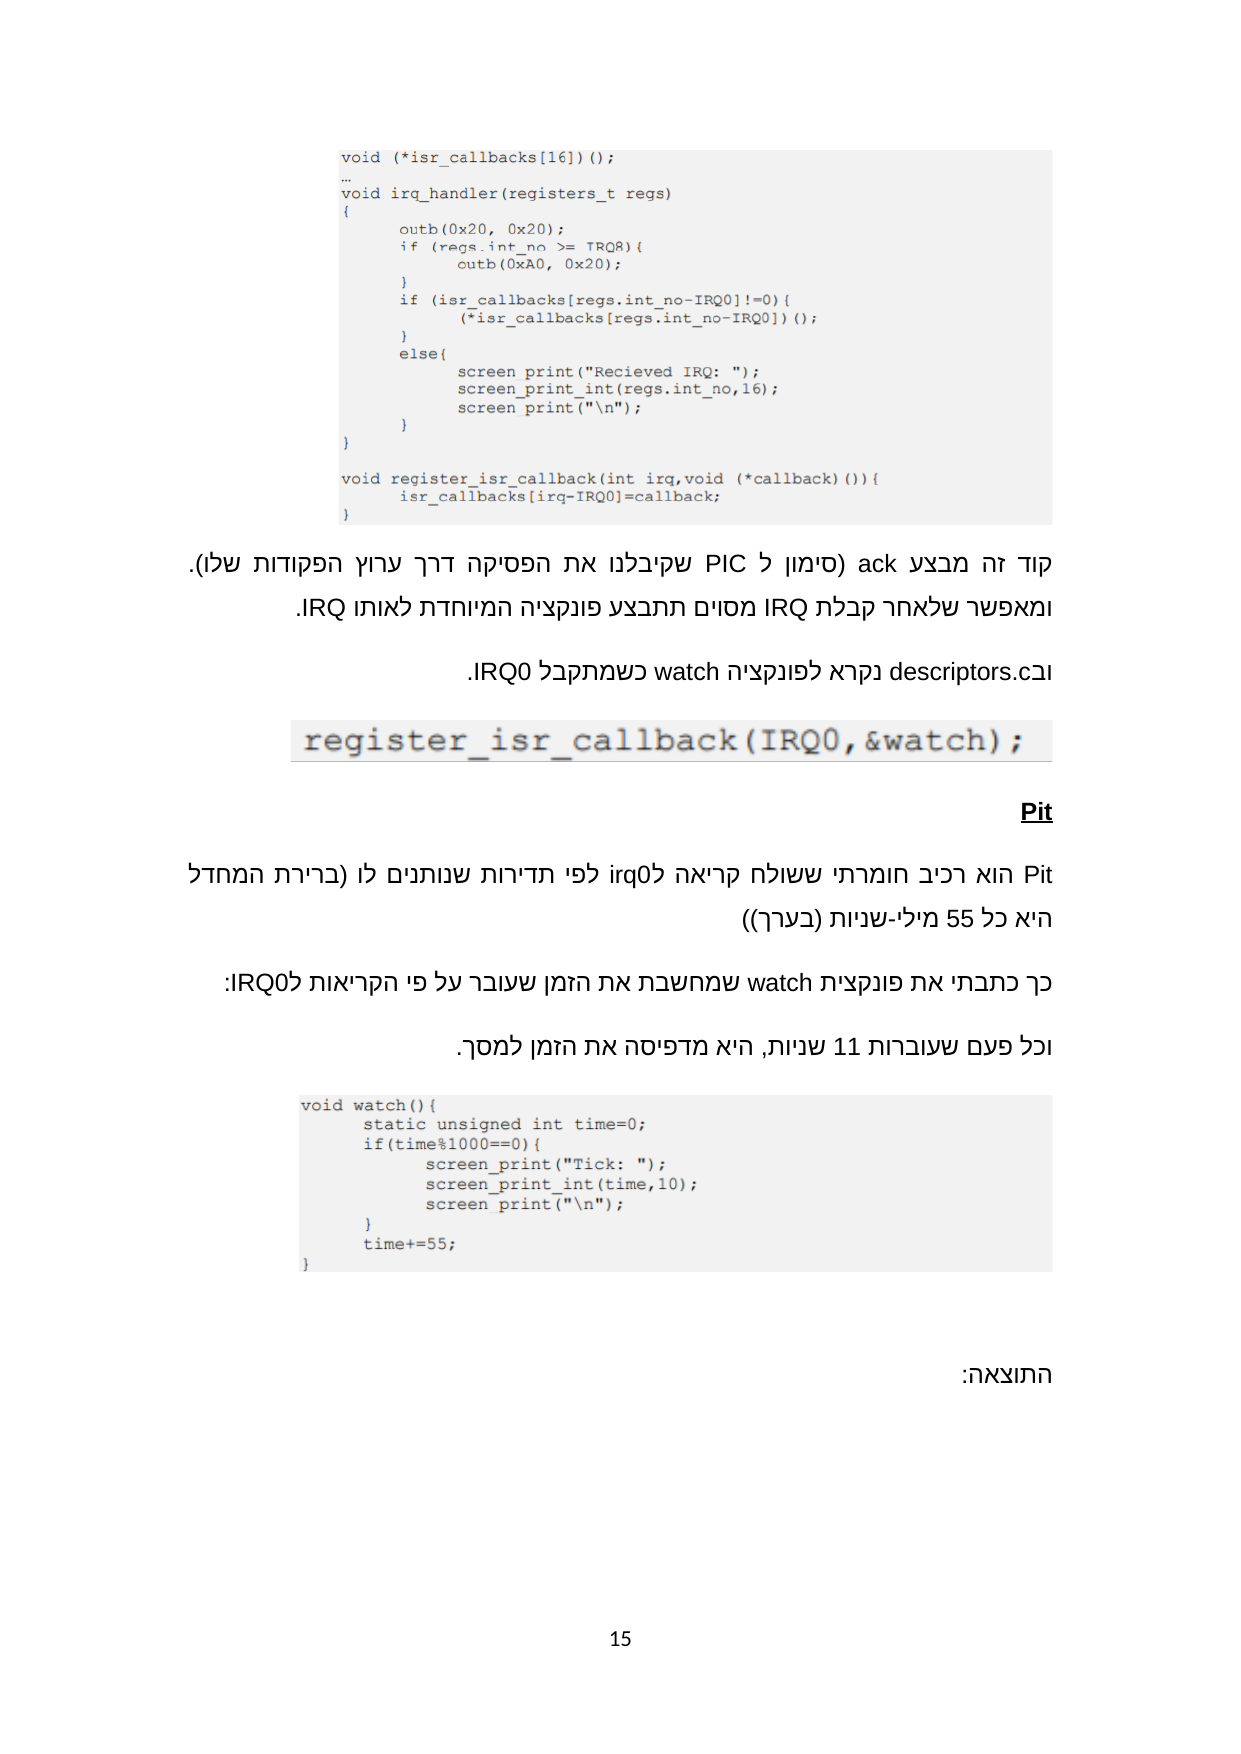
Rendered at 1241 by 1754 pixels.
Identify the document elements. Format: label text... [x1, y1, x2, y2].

picture [338, 150, 1053, 525]
picture [298, 1095, 1053, 1272]
text קוד זה מבצע ack (סימון ל PIC שקיבלנו את הפסיקה דרך ערוץ הפקודות שלו). ומאפשר שלאחר קבלת IRQ מסוים תתבצע פונקציה המיוחדת לאותו IRQ. [187, 549, 1053, 621]
picture [290, 720, 1053, 762]
text Pit [187, 796, 1053, 825]
text ובdescriptors.c נקרא לפונקציה watch כשמתקבל IRQ0. [187, 656, 1053, 685]
text וכל פעם שעוברות 11 שניות, היא מדפיסה את הזמן למסך. [187, 1031, 1053, 1060]
text כך כתבתי את פונקצית watch שמחשבת את הזמן שעובר על פי הקריאות לIRQ0: [187, 967, 1053, 996]
text Pit הוא רכיב חומרתי ששולח קריאה לirq0 לפי תדירות שנותנים לו (ברירת המחדל היא כל 55 מילי-שניות (בערך)) [187, 860, 1053, 932]
text התוצאה: [187, 1360, 1053, 1389]
